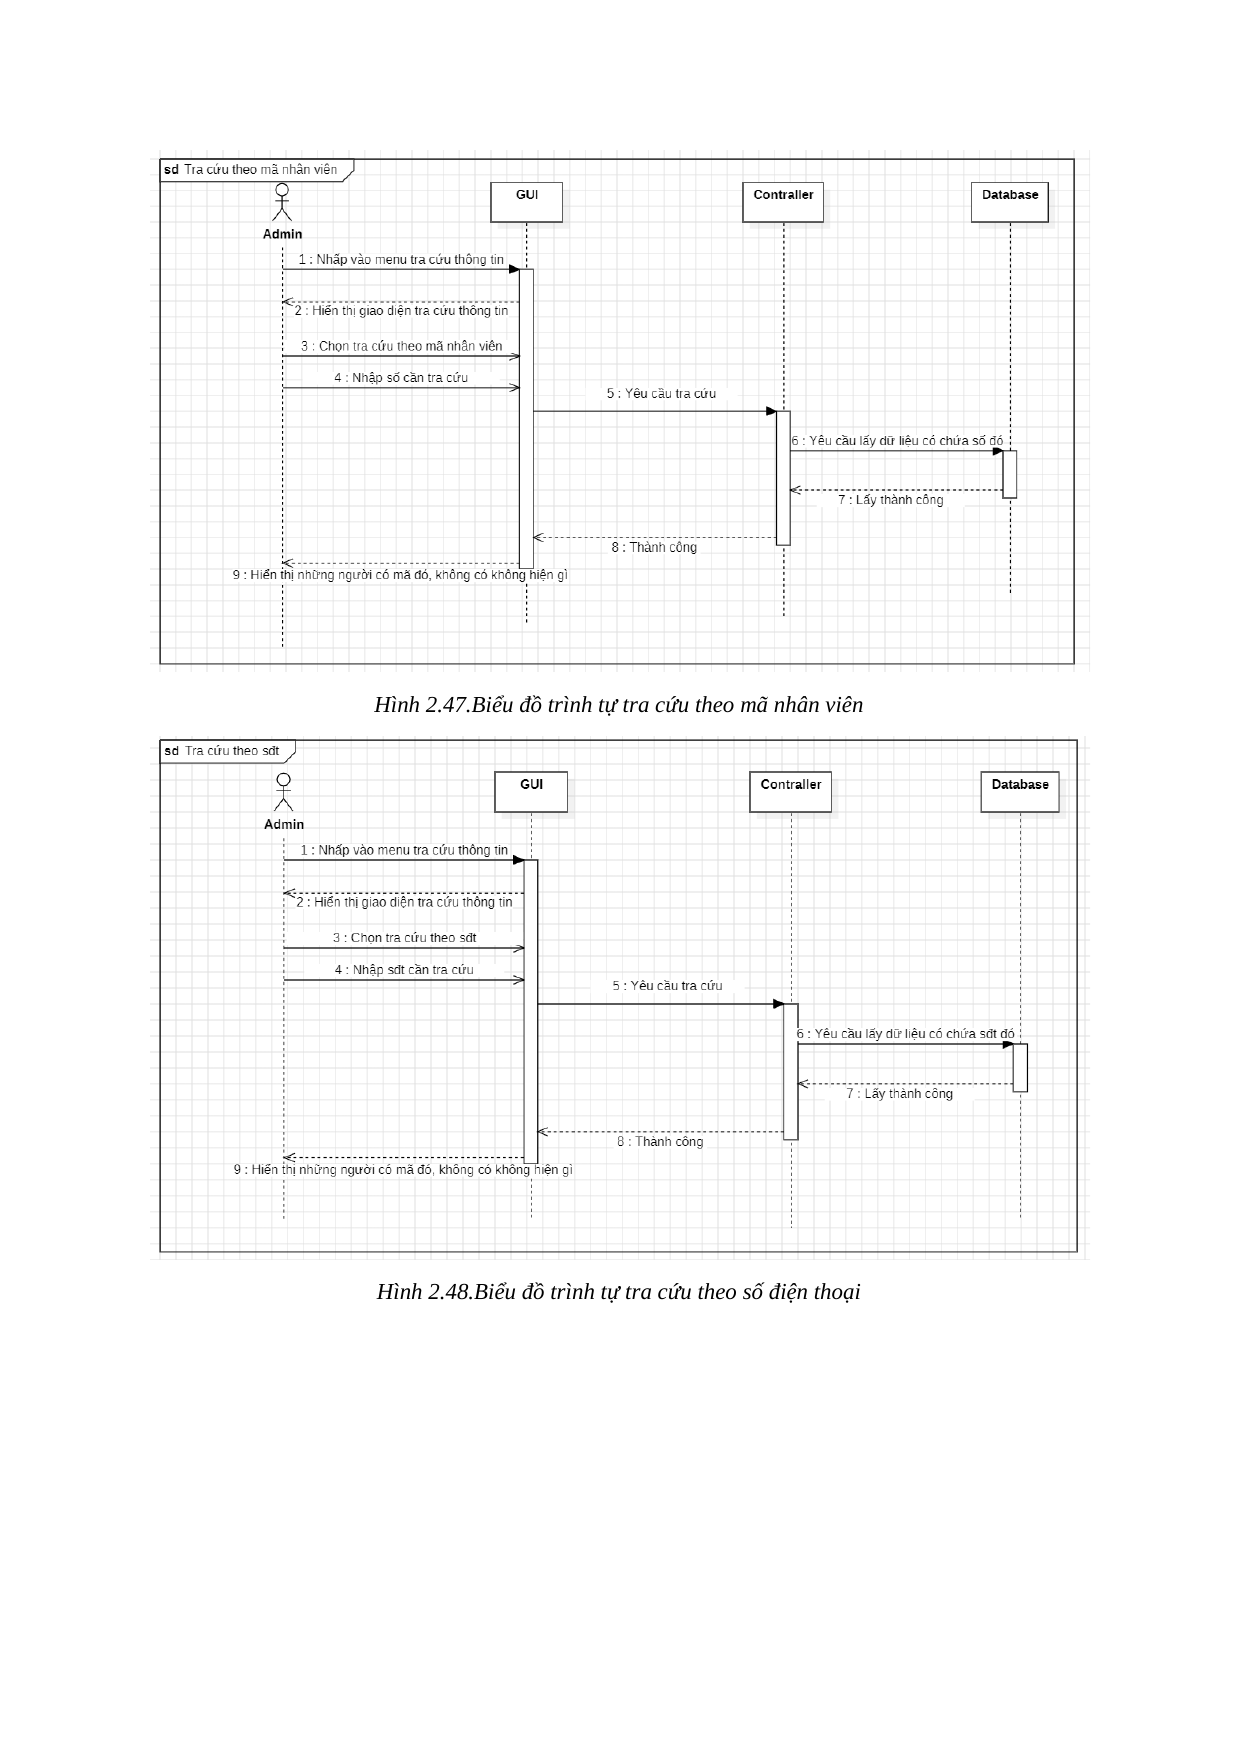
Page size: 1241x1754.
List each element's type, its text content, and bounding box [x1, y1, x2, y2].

picture [150, 736, 1091, 1260]
text Hình 2.48.Biểu đồ trình tự tra cứu theo số điện thoại [150, 1278, 1090, 1305]
picture [150, 150, 1091, 672]
text Hình 2.47.Biểu đồ trình tự tra cứu theo mã nhân viên [150, 691, 1090, 717]
